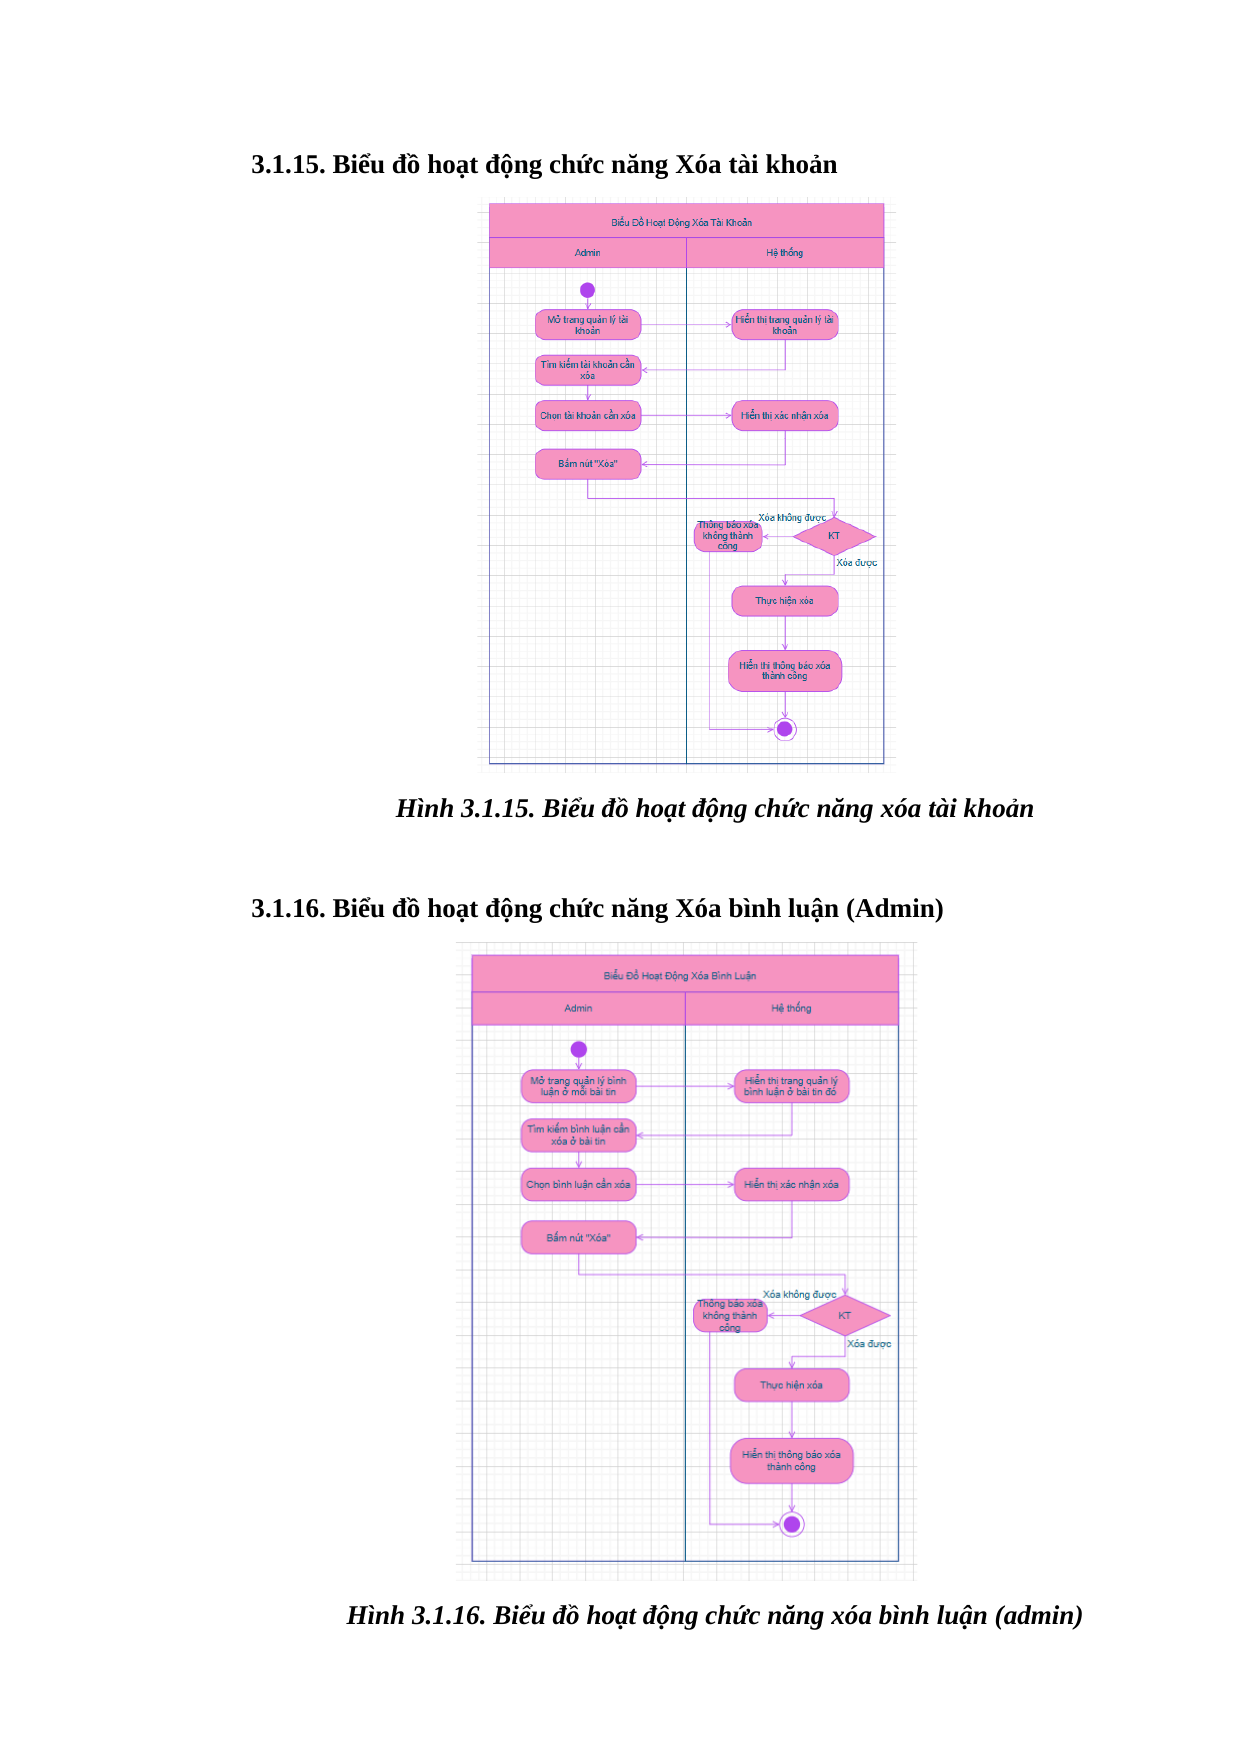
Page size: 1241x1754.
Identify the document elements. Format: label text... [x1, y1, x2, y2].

text Hình 3.1.16. Biểu đồ hoạt động chức năng xóa bình luận (admin) [310, 1599, 1122, 1630]
text 3.1.15. Biểu đồ hoạt động chức năng Xóa tài khoản [251, 148, 1122, 179]
picture [455, 942, 918, 1581]
picture [477, 197, 897, 773]
text Hình 3.1.15. Biểu đồ hoạt động chức năng xóa tài khoản [310, 792, 1122, 823]
text 3.1.16. Biểu đồ hoạt động chức năng Xóa bình luận (Admin) [251, 892, 1122, 923]
